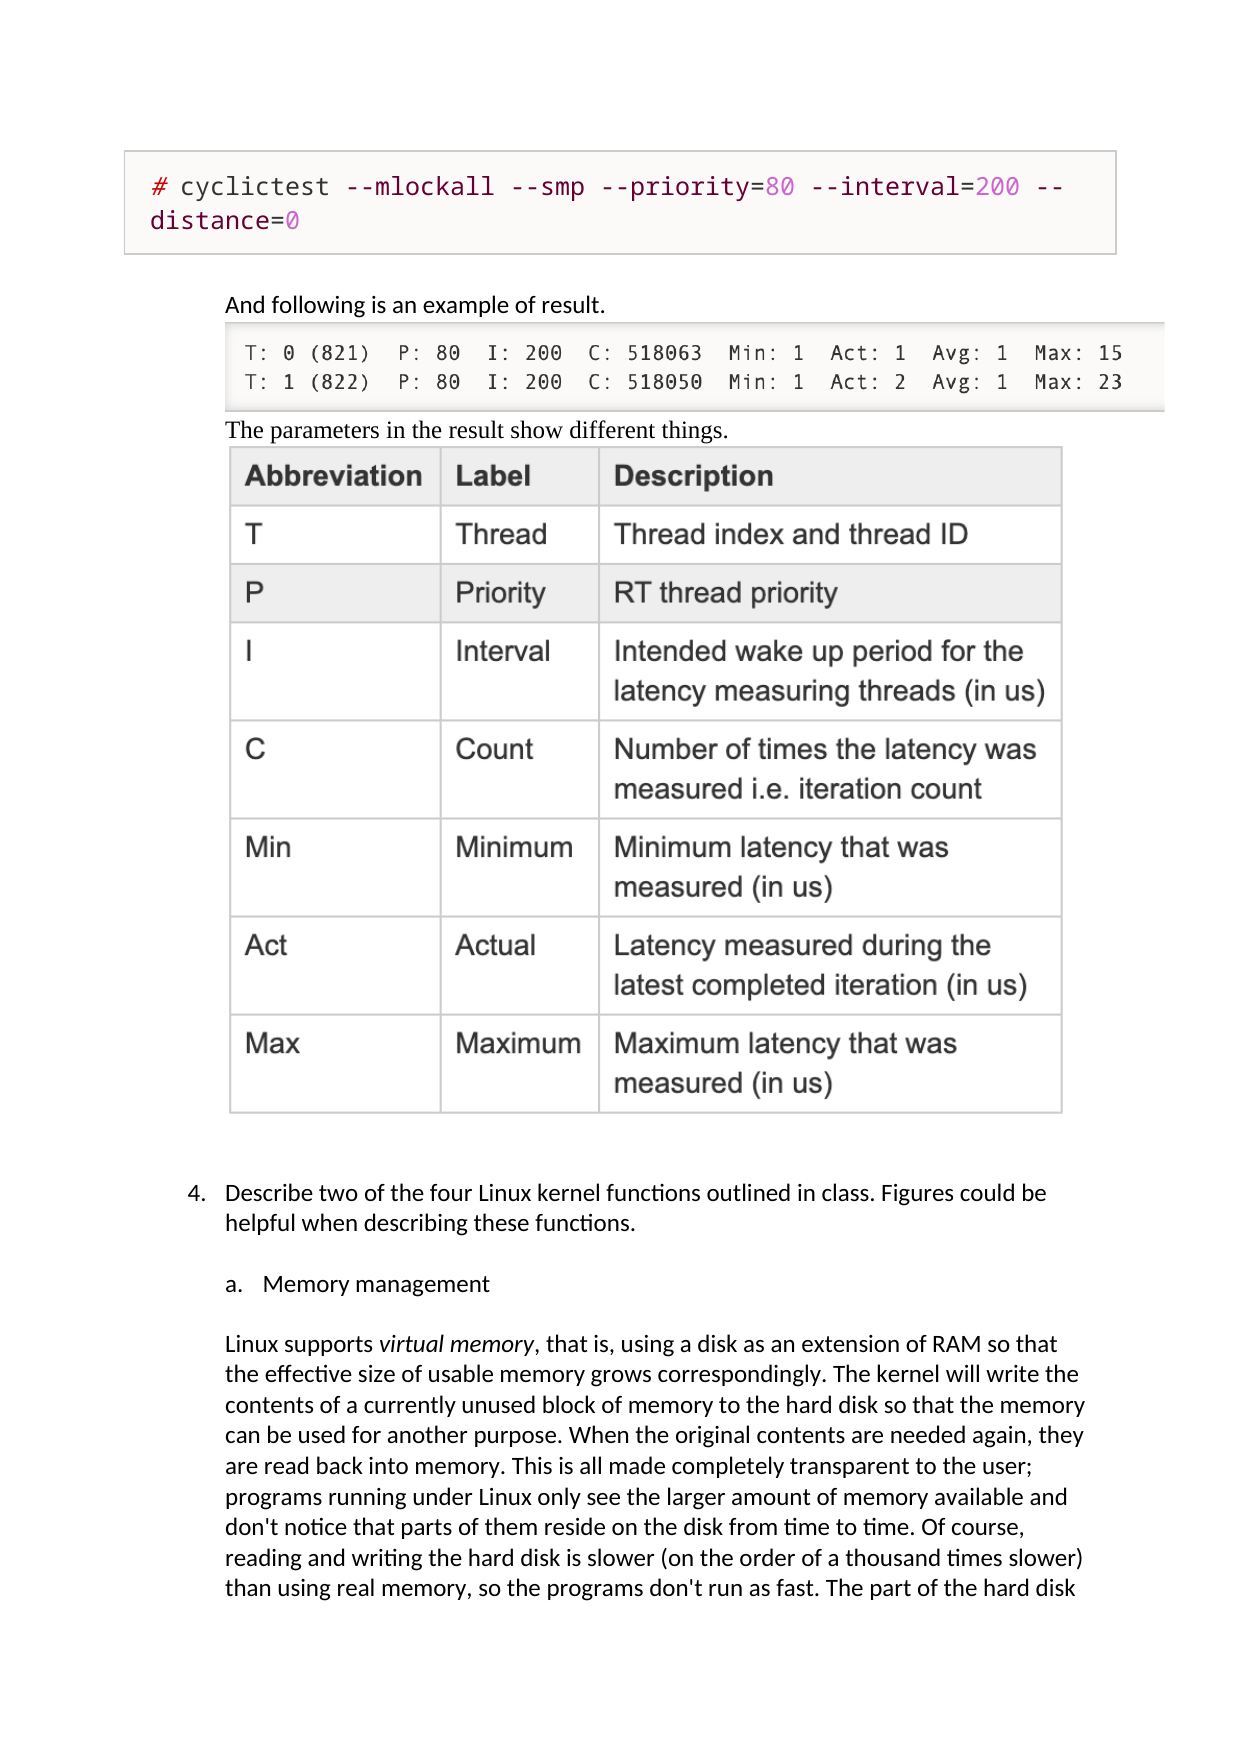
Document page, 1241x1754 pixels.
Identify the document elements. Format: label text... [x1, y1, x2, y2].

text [225, 1328, 1090, 1603]
picture [225, 444, 1069, 1120]
text And following is an example of result. [225, 289, 1090, 320]
list Describe two of the four Linux kernel functions outlined in class. Figures could be helpful when describing these functions. [187, 1177, 1090, 1238]
list Memory management [225, 1268, 1090, 1299]
list The parameters in the result show different things. [225, 416, 1090, 444]
picture [225, 320, 1165, 416]
text # cyclictest --mlockall --smp --priority=80 --interval=200 --distance=0 [125, 152, 1115, 253]
